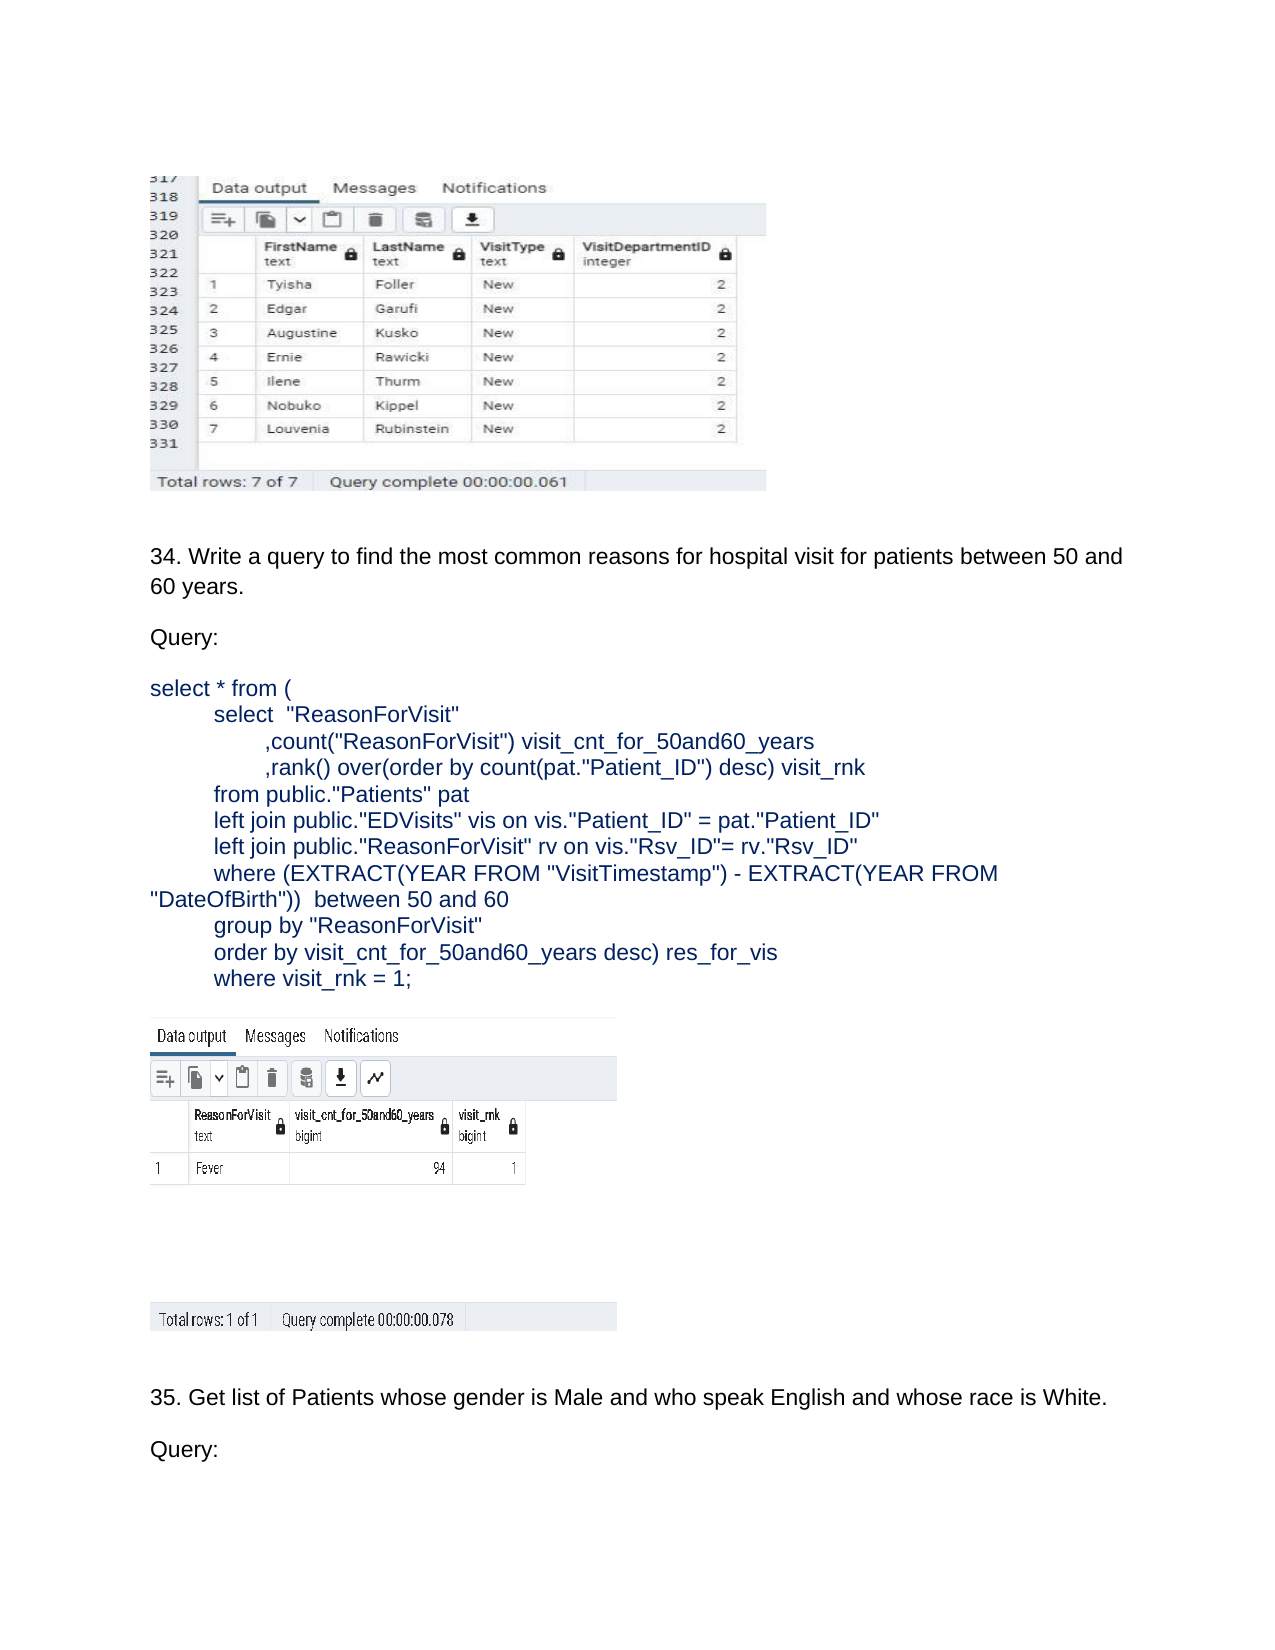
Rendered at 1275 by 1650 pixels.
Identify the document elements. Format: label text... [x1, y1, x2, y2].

text where (EXTRACT(YEAR FROM "VisitTimestamp") - EXTRACT(YEAR FROM "DateOfBirth")) between 50 and 60 [150, 859, 1125, 912]
text from public."Patients" pat [150, 781, 1125, 807]
text group by "ReasonForVisit" [150, 912, 1125, 939]
text Query: [150, 1436, 1125, 1463]
text select * from ( [150, 675, 1125, 701]
text ,rank() over(order by count(pat."Patient_ID") desc) visit_rnk [150, 754, 1125, 781]
text where visit_rnk = 1; [150, 965, 1125, 991]
text Query: [150, 624, 1125, 650]
picture [150, 1017, 617, 1331]
text left join public."ReasonForVisit" rv on vis."Rsv_ID"= rv."Rsv_ID" [150, 833, 1125, 859]
text select "ReasonForVisit" [150, 701, 1125, 728]
text 35. Get list of Patients whose gender is Male and who speak English and whose race is White. [150, 1384, 1125, 1410]
picture [150, 176, 767, 491]
text 34. Write a query to find the most common reasons for hospital visit for patients between 50 and 60 years. [150, 543, 1125, 599]
text order by visit_cnt_for_50and60_years desc) res_for_vis [150, 939, 1125, 965]
text ,count("ReasonForVisit") visit_cnt_for_50and60_years [150, 728, 1125, 754]
text left join public."EDVisits" vis on vis."Patient_ID" = pat."Patient_ID" [150, 807, 1125, 833]
